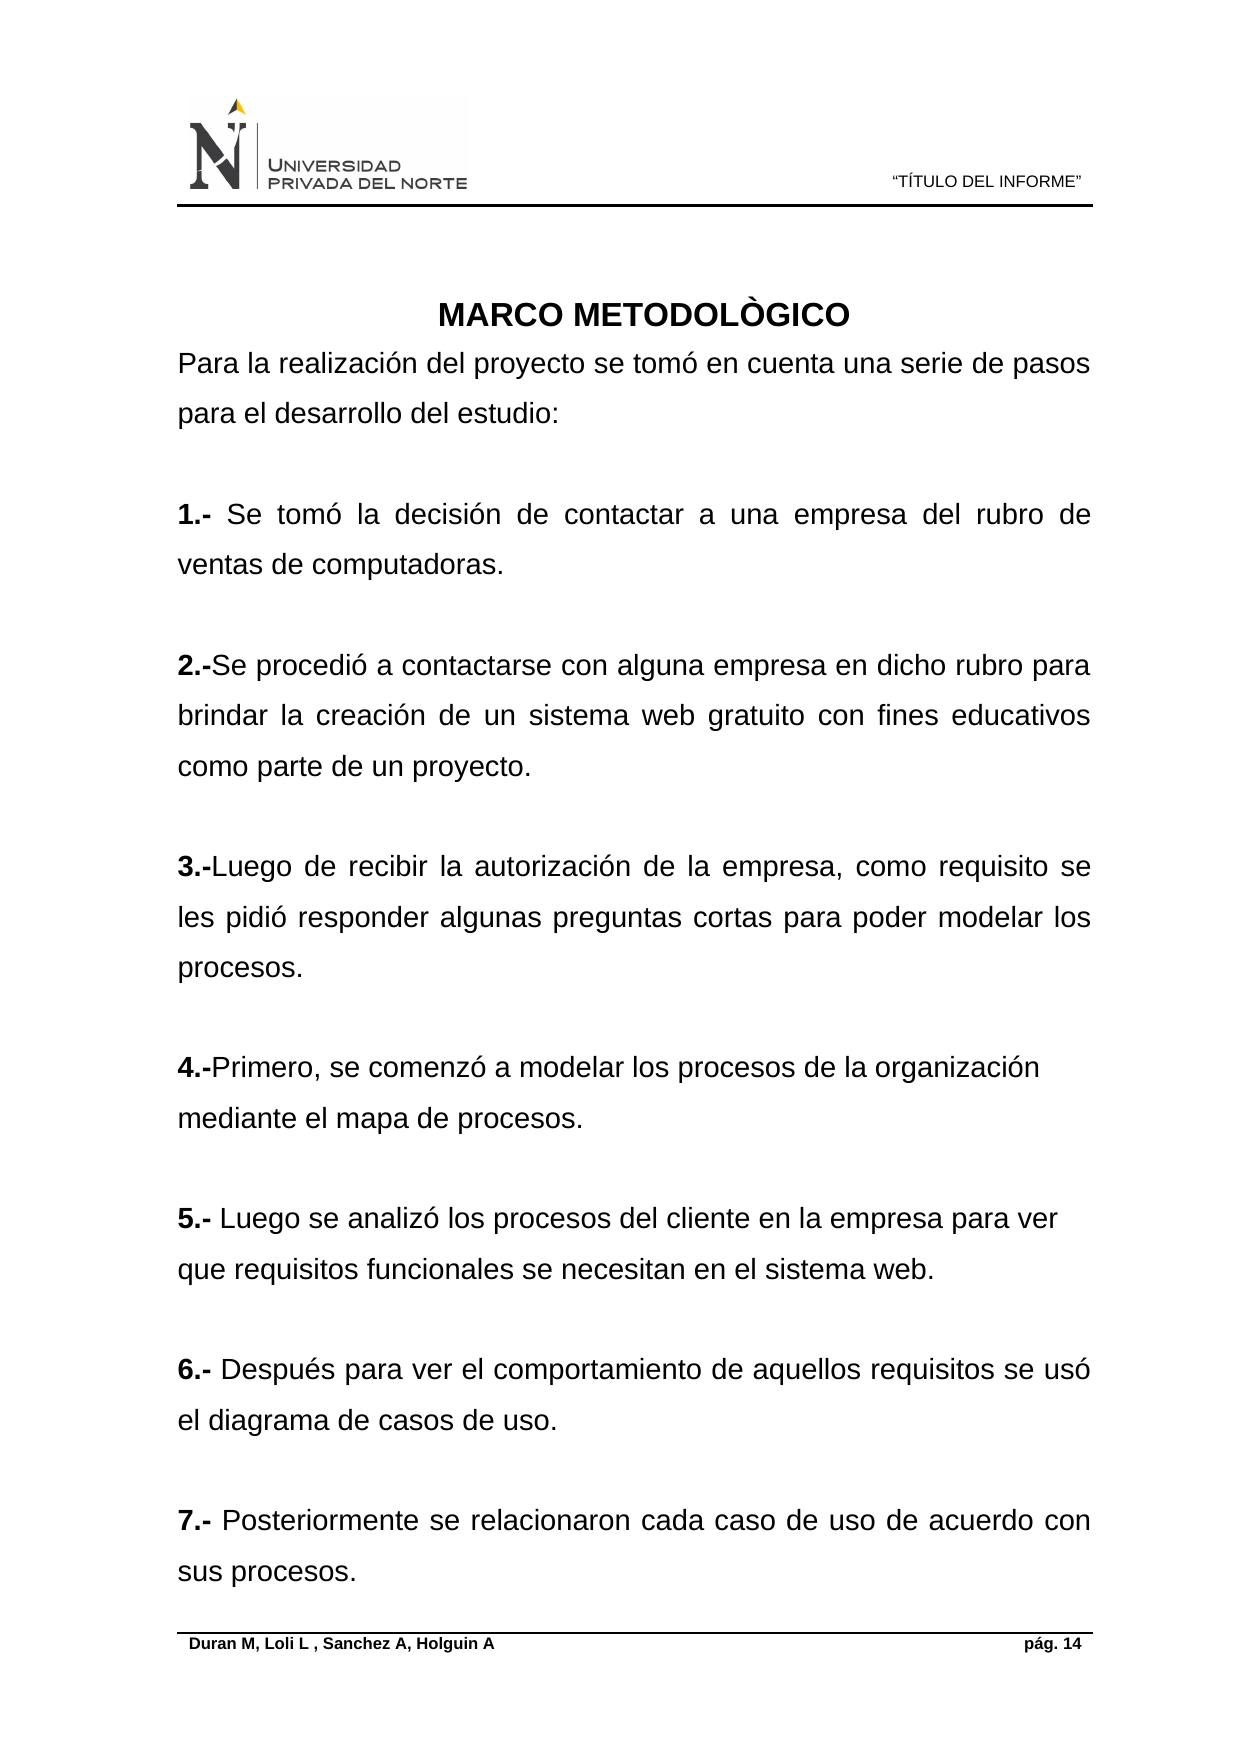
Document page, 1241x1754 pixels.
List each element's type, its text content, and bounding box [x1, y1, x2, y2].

text 1.- Se tomó la decisión de contactar a una empresa del rubro de ventas de computadoras. [177, 497, 1092, 581]
subtitle MARCO METODOLÒGICO [290, 295, 1092, 334]
text 6.- Después para ver el comportamiento de aquellos requisitos se usó el diagrama de casos de uso. [177, 1352, 1092, 1436]
text 2.-Se procedió a contactarse con alguna empresa en dicho rubro para brindar la creación de un sistema web gratuito con fines educativos como parte de un proyecto. [177, 648, 1092, 782]
text 4.-Primero, se comenzó a modelar los procesos de la organización mediante el mapa de procesos. 5.- Luego se analizó los procesos del cliente en la empresa para ver que requisitos funcionales se necesitan en el sistema web. [177, 1051, 1092, 1285]
picture [188, 95, 469, 191]
text Para la realización del proyecto se tomó en cuenta una serie de pasos para el desarrollo del estudio: [177, 346, 1092, 430]
text 7.- Posteriormente se relacionaron cada caso de uso de acuerdo con sus procesos. [177, 1503, 1092, 1587]
text 3.-Luego de recibir la autorización de la empresa, como requisito se les pidió responder algunas preguntas cortas para poder modelar los procesos. [177, 849, 1092, 983]
